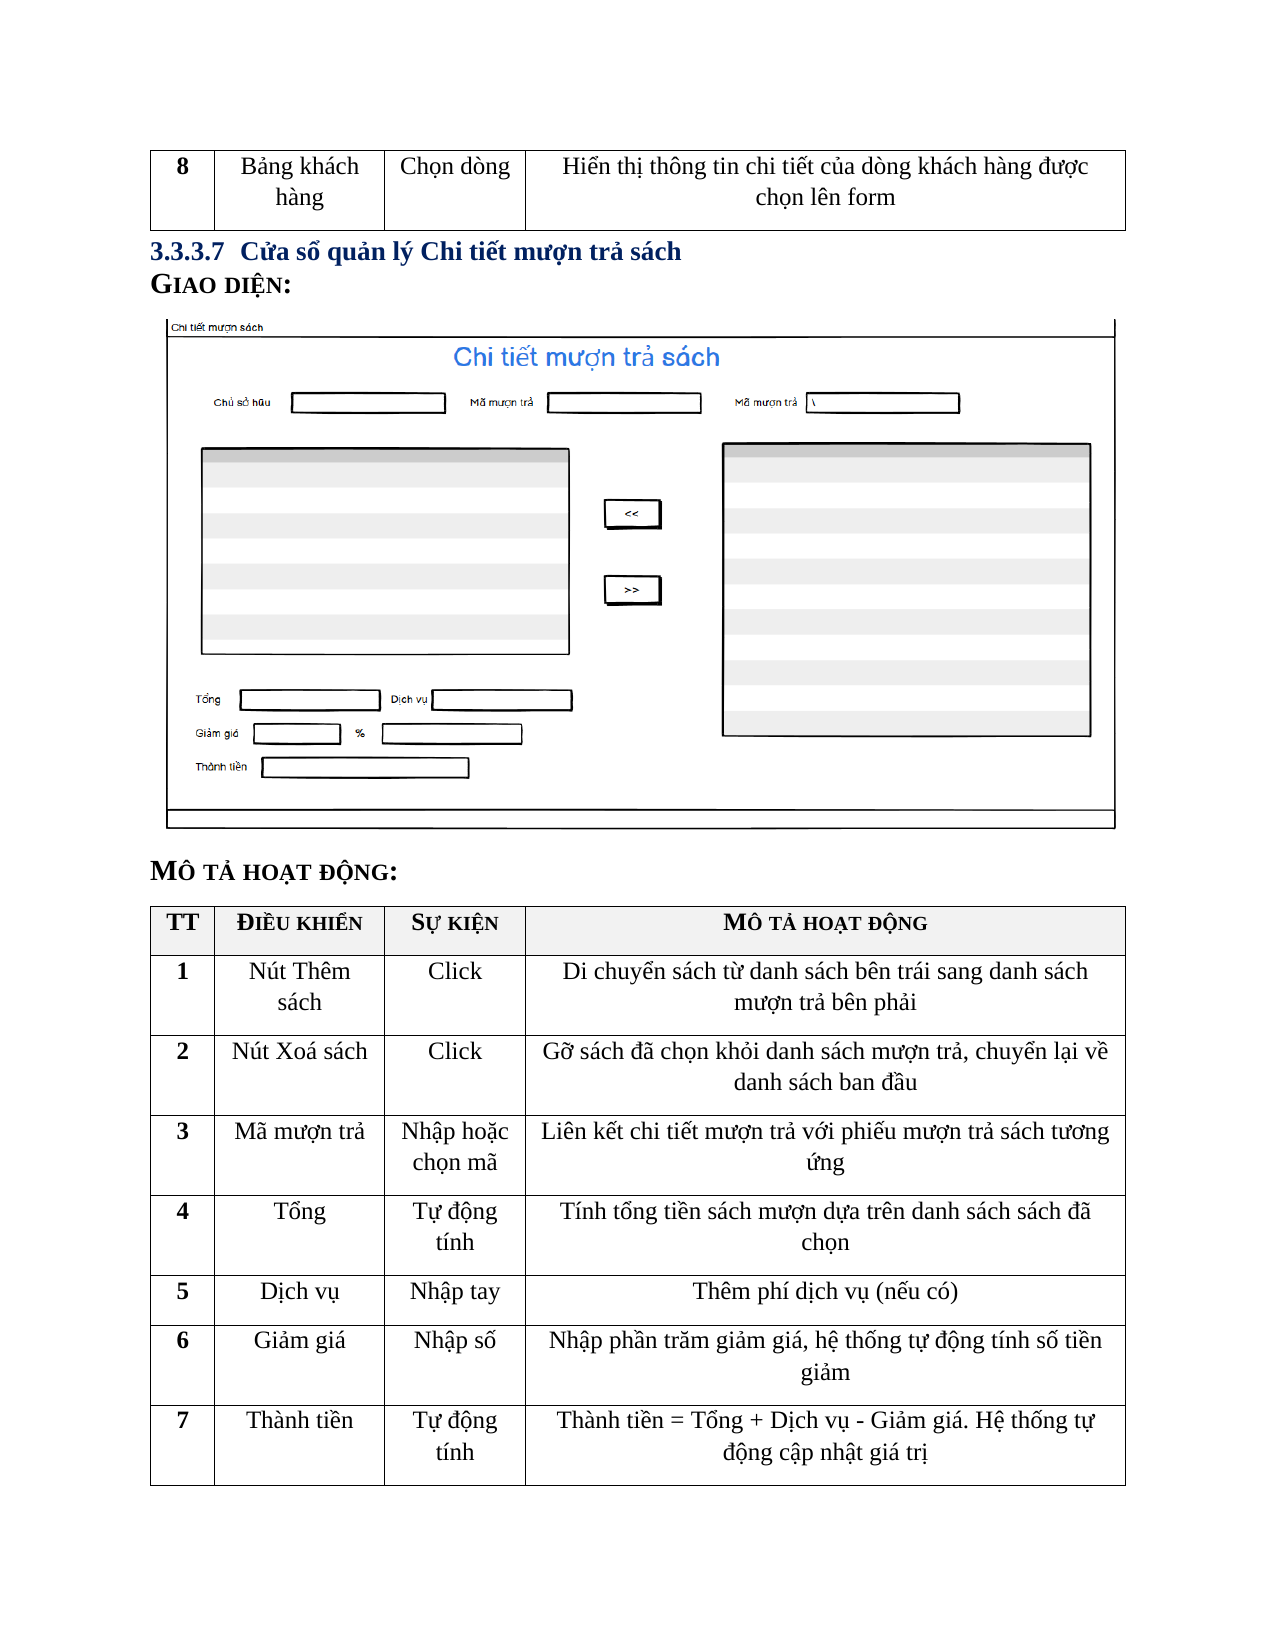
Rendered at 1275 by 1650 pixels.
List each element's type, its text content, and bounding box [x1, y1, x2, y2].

table_header Mô tả hoạt động [526, 907, 1125, 955]
table_cell Thêm phí dịch vụ (nếu có) [526, 1276, 1125, 1324]
table_cell Click [385, 1036, 525, 1115]
picture [150, 319, 1125, 834]
table_cell Thành tiền = Tổng + Dịch vụ - Giảm giá. Hệ thống tự động cập nhật giá trị [526, 1406, 1125, 1485]
table_cell Nhập phần trăm giảm giá, hệ thống tự động tính số tiền giảm [526, 1326, 1125, 1404]
table_header TT [151, 907, 214, 955]
table_cell Nhập tay [385, 1276, 525, 1324]
table_cell 1 [151, 956, 214, 1035]
table_cell Tự động tính [385, 1406, 525, 1485]
table_cell 4 [151, 1196, 214, 1275]
table_cell 5 [151, 1276, 214, 1324]
table_cell Nhập hoặc chọn mã [385, 1116, 525, 1195]
table_cell Nút Thêm sách [215, 956, 384, 1035]
table_cell Chọn dòng [385, 151, 525, 230]
table_cell Tự động tính [385, 1196, 525, 1275]
table_cell Click [385, 956, 525, 1035]
table_cell Hiển thị thông tin chi tiết của dòng khách hàng được chọn lên form [526, 151, 1125, 230]
table_cell Tổng [215, 1196, 384, 1275]
table_cell 2 [151, 1036, 214, 1115]
table_cell Nút Xoá sách [215, 1036, 384, 1115]
table_cell Dịch vụ [215, 1276, 384, 1324]
table_cell 7 [151, 1406, 214, 1485]
subtitle Cửa sổ quản lý Chi tiết mượn trả sách [150, 235, 1125, 266]
table_cell Nhập số [385, 1326, 525, 1404]
table_cell Di chuyển sách từ danh sách bên trái sang danh sách mượn trả bên phải [526, 956, 1125, 1035]
table_cell Tính tổng tiền sách mượn dựa trên danh sách sách đã chọn [526, 1196, 1125, 1275]
text Mô tả hoạt động: [150, 853, 1125, 887]
table_cell 3 [151, 1116, 214, 1195]
table_cell 8 [151, 151, 214, 230]
table_cell Thành tiền [215, 1406, 384, 1485]
table_header Sự kiện [385, 907, 525, 955]
table_header Điều khiển [215, 907, 384, 955]
table_cell 6 [151, 1326, 214, 1404]
table_cell Gỡ sách đã chọn khỏi danh sách mượn trả, chuyển lại về danh sách ban đầu [526, 1036, 1125, 1115]
table_cell Bảng khách hàng [215, 151, 384, 230]
table_cell Giảm giá [215, 1326, 384, 1404]
text Giao diện: [150, 266, 1125, 300]
table_cell Liên kết chi tiết mượn trả với phiếu mượn trả sách tương ứng [526, 1116, 1125, 1195]
table_cell Mã mượn trả [215, 1116, 384, 1195]
